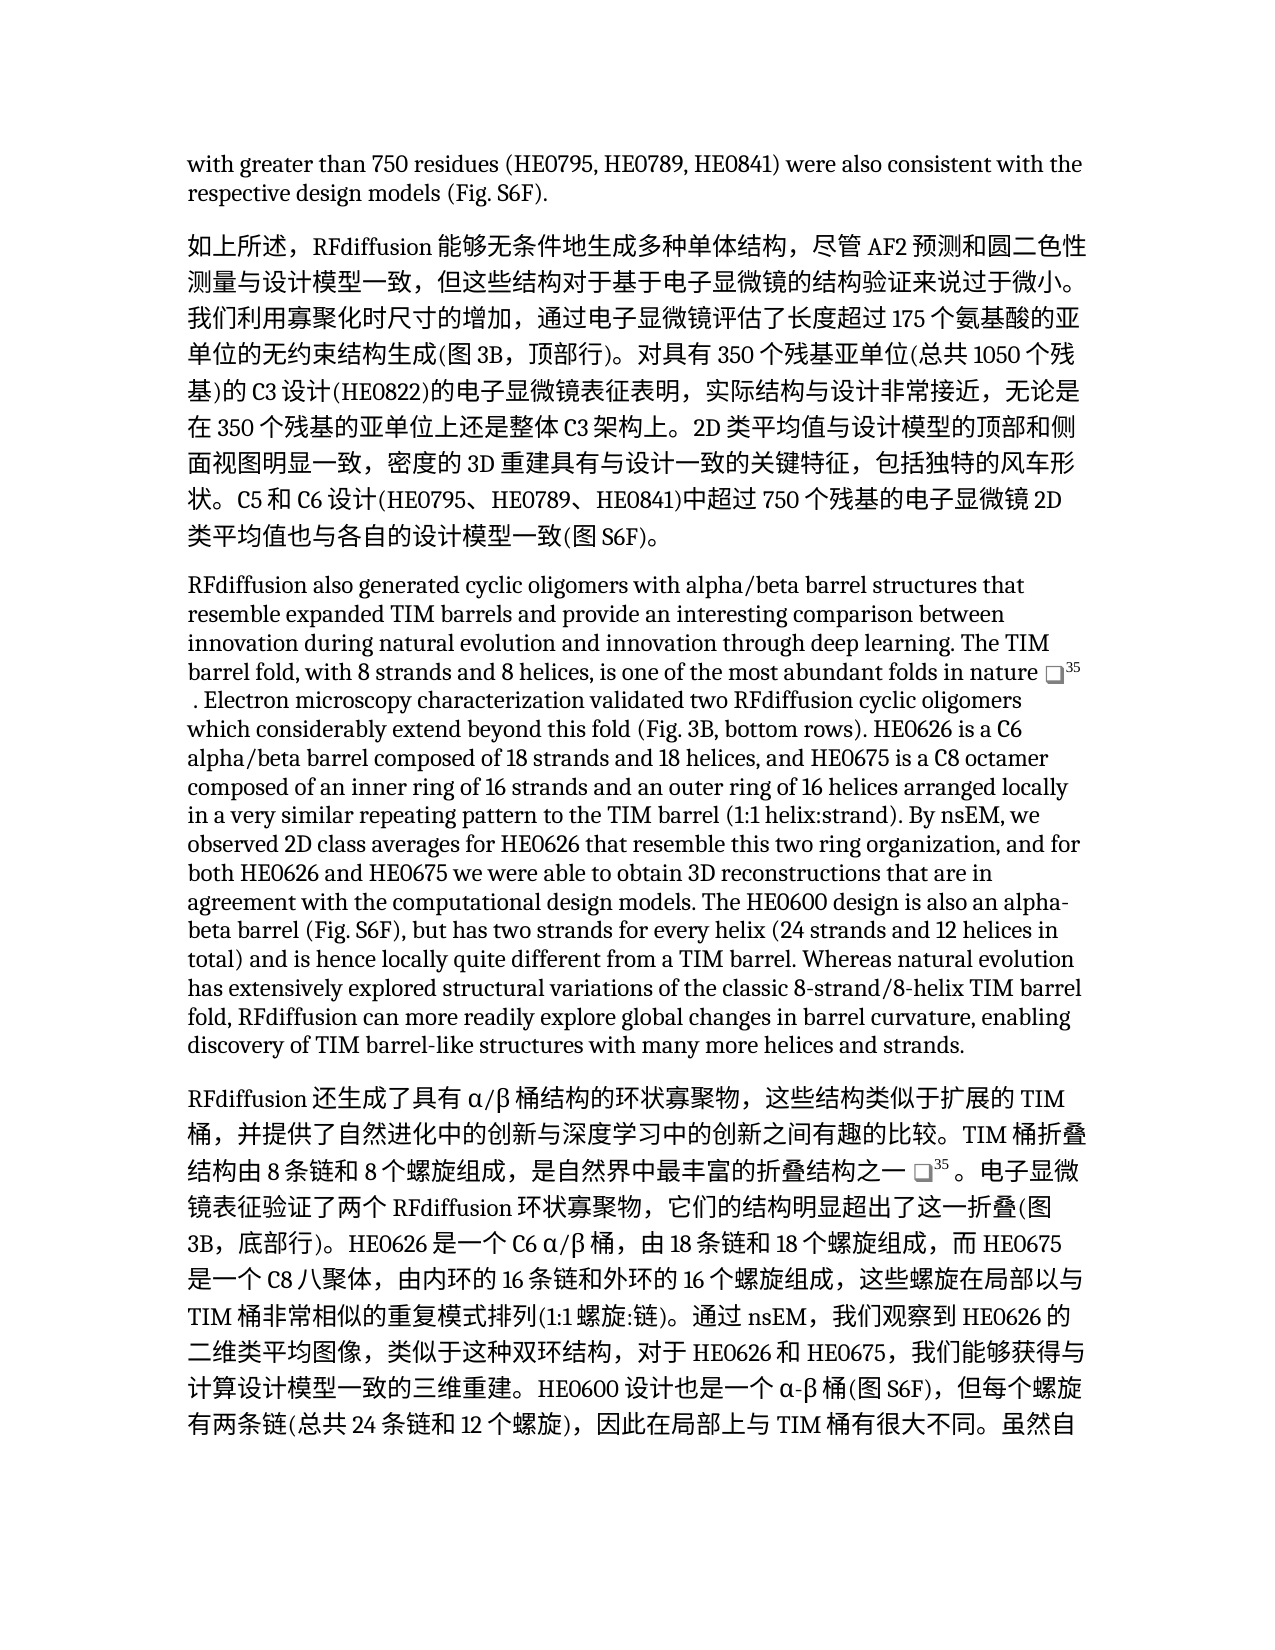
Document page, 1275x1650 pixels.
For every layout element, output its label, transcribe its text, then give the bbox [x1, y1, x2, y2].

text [187, 1079, 1087, 1441]
text RFdiffusion also generated cyclic oligomers with alpha/beta barrel structures that resemble expanded TIM barrels and provide an interesting comparison between innovation during natural evolution and innovation through deep learning. The TIM barrel fold, with 8 strands and 8 helices, is one of the most abundant folds in nature . Electron microscopy characterization validated two RFdiffusion cyclic oligomers which considerably extend beyond this fold (Fig. 3B, bottom rows). HE0626 is a C6 alpha/beta barrel composed of 18 strands and 18 helices, and HE0675 is a C8 octamer composed of an inner ring of 16 strands and an outer ring of 16 helices arranged locally in a very similar repeating pattern to the TIM barrel (1:1 helix:strand). By nsEM, we observed 2D class averages for HE0626 that resemble this two ring organization, and for both HE0626 and HE0675 we were able to obtain 3D reconstructions that are in agreement with the computational design models. The HE0600 design is also an alpha-beta barrel (Fig. S6F), but has two strands for every helix (24 strands and 12 helices in total) and is hence locally quite different from a TIM barrel. Whereas natural evolution has extensively explored structural variations of the classic 8-strand/8-helix TIM barrel fold, RFdiffusion can more readily explore global changes in barrel curvature, enabling discovery of TIM barrel-like structures with many more helices and strands. [187, 571, 1087, 1060]
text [187, 150, 1087, 207]
text 如上所述，RFdiffusion能够无条件地生成多种单体结构，尽管AF2预测和圆二色性测量与设计模型一致，但这些结构对于基于电子显微镜的结构验证来说过于微小。我们利用寡聚化时尺寸的增加，通过电子显微镜评估了长度超过175个氨基酸的亚单位的无约束结构生成(图3B，顶部行)。对具有350个残基亚单位(总共1050个残基)的C3设计(HE0822)的电子显微镜表征表明，实际结构与设计非常接近，无论是在350个残基的亚单位上还是整体C3架构上。2D类平均值与设计模型的顶部和侧面视图明显一致，密度的3D重建具有与设计一致的关键特征，包括独特的风车形状。C5和C6设计(HE0795、HE0789、HE0841)中超过750个残基的电子显微镜2D类平均值也与各自的设计模型一致(图S6F)。 [187, 226, 1087, 552]
